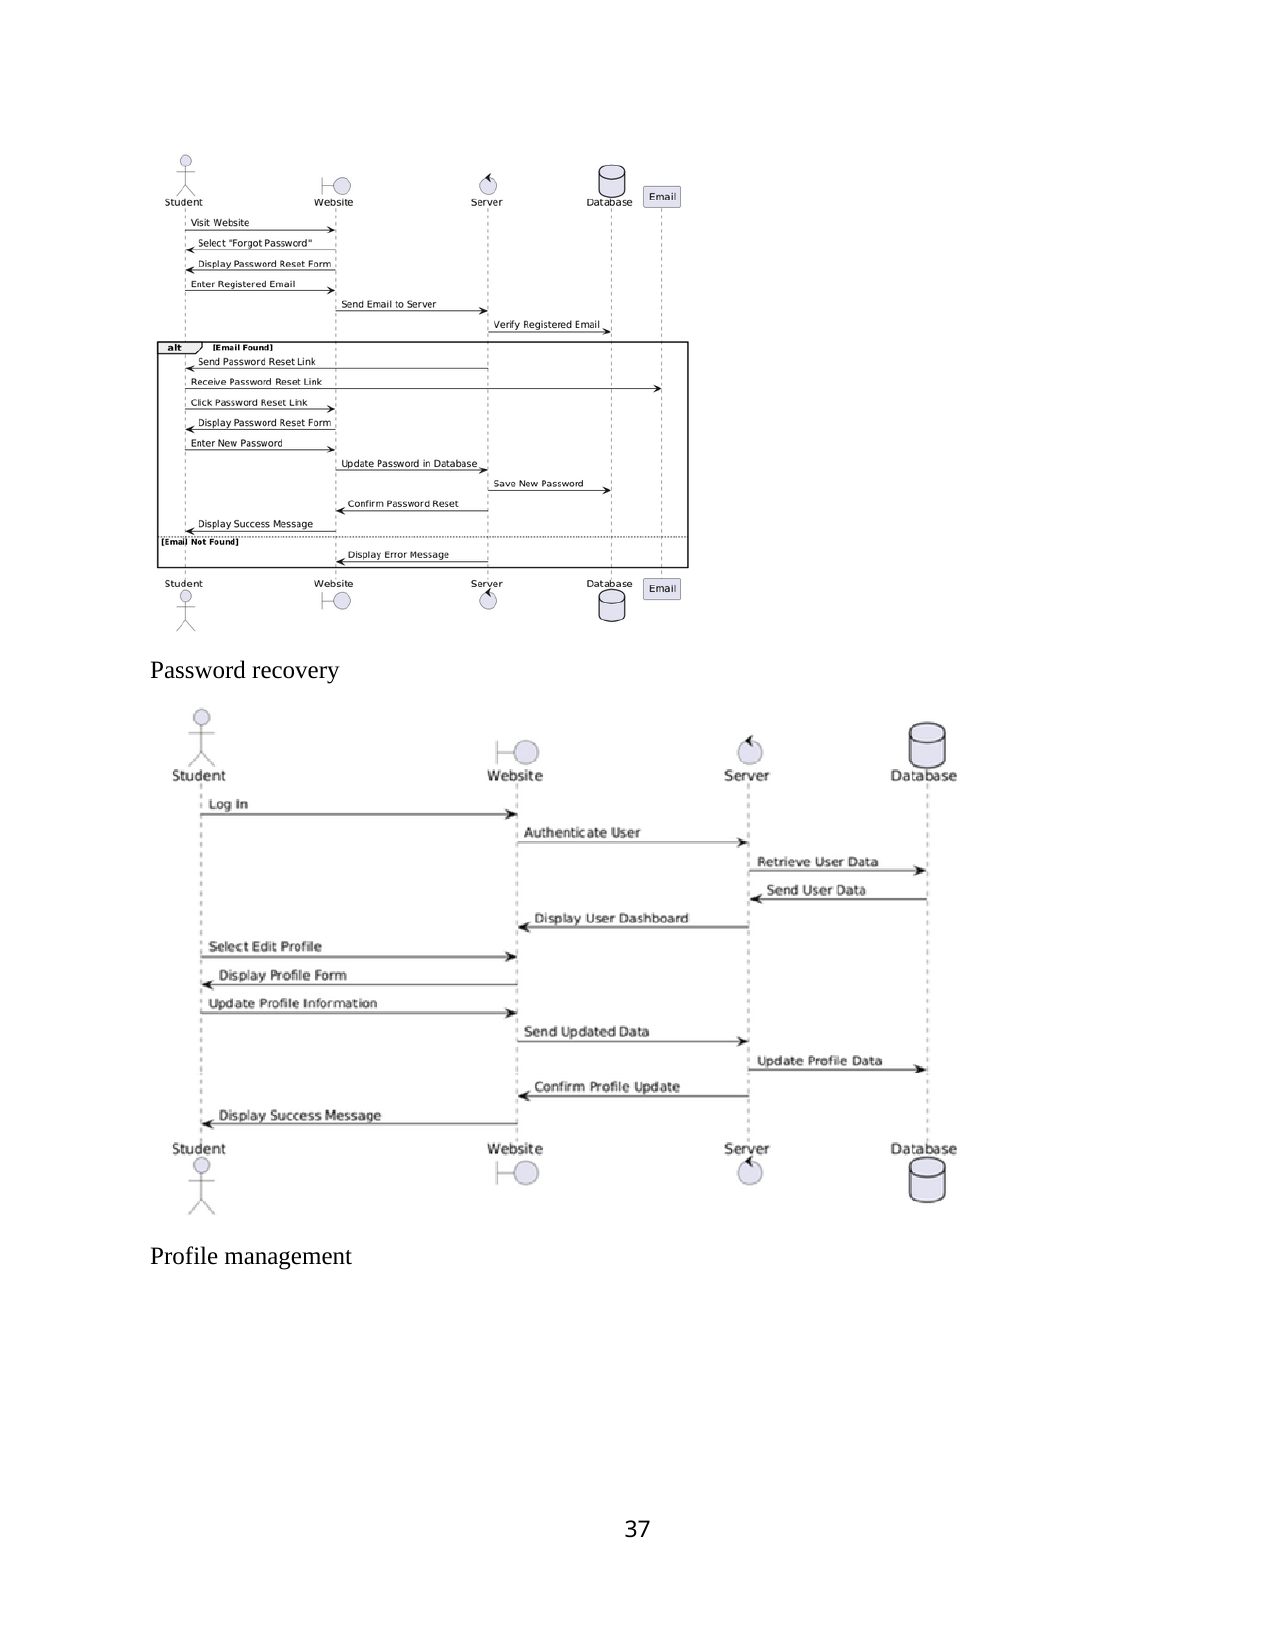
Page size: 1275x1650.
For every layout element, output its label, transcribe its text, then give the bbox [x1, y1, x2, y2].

picture [150, 702, 986, 1222]
picture [150, 150, 692, 636]
text Profile management [150, 1241, 1125, 1270]
text Password recovery [150, 655, 1125, 684]
